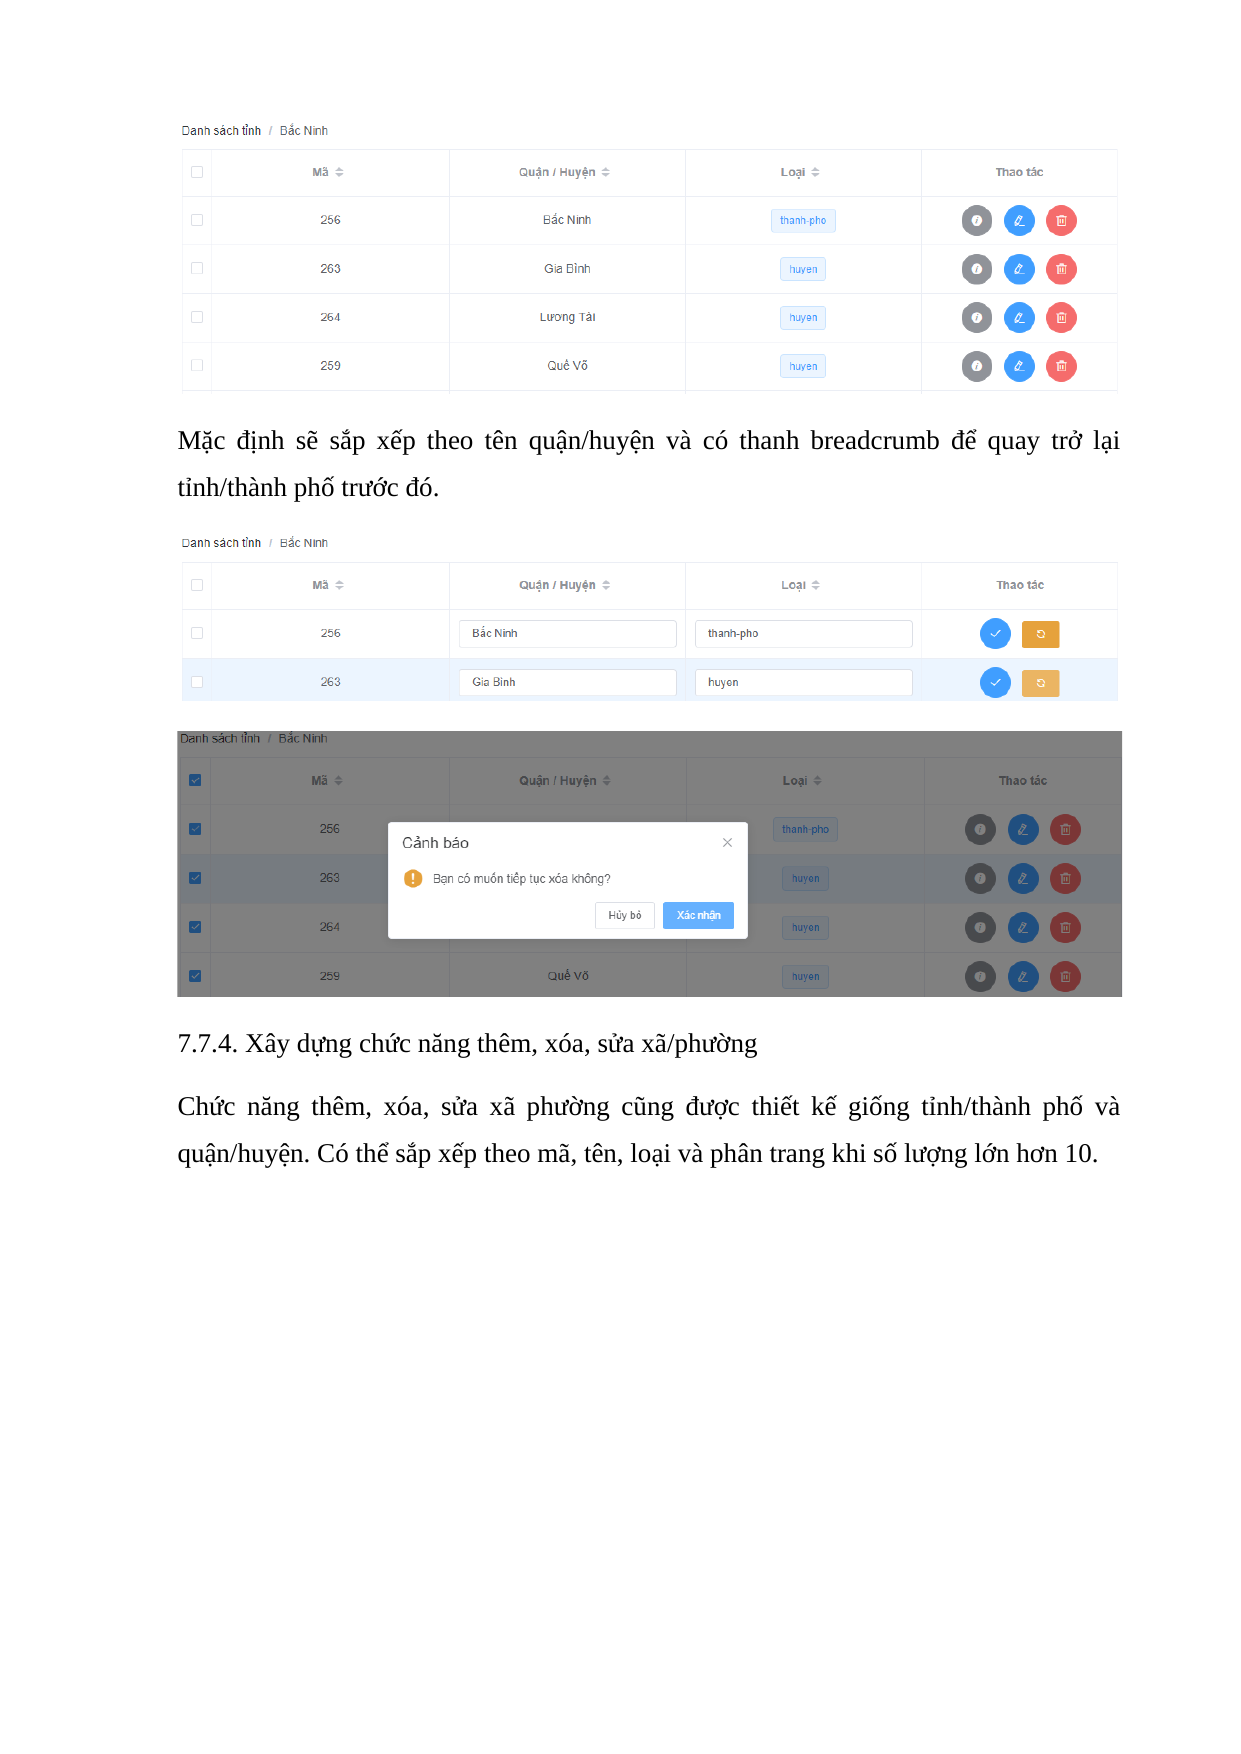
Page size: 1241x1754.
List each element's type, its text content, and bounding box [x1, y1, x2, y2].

picture [177, 731, 1123, 997]
text Chức năng thêm, xóa, sửa xã phường cũng được thiết kế giống tỉnh/thành phố và quận/huyện. Có thể sắp xếp theo mã, tên, loại và phân trang khi số lượng lớn hơn 10. [177, 1090, 1122, 1168]
picture [177, 118, 1123, 394]
text Mặc định sẽ sắp xếp theo tên quận/huyện và có thanh breadcrumb để quay trở lại tỉnh/thành phố trước đó. [177, 424, 1122, 502]
picture [177, 534, 1123, 701]
text 7.7.4. Xây dựng chức năng thêm, xóa, sửa xã/phường [177, 1027, 1122, 1058]
